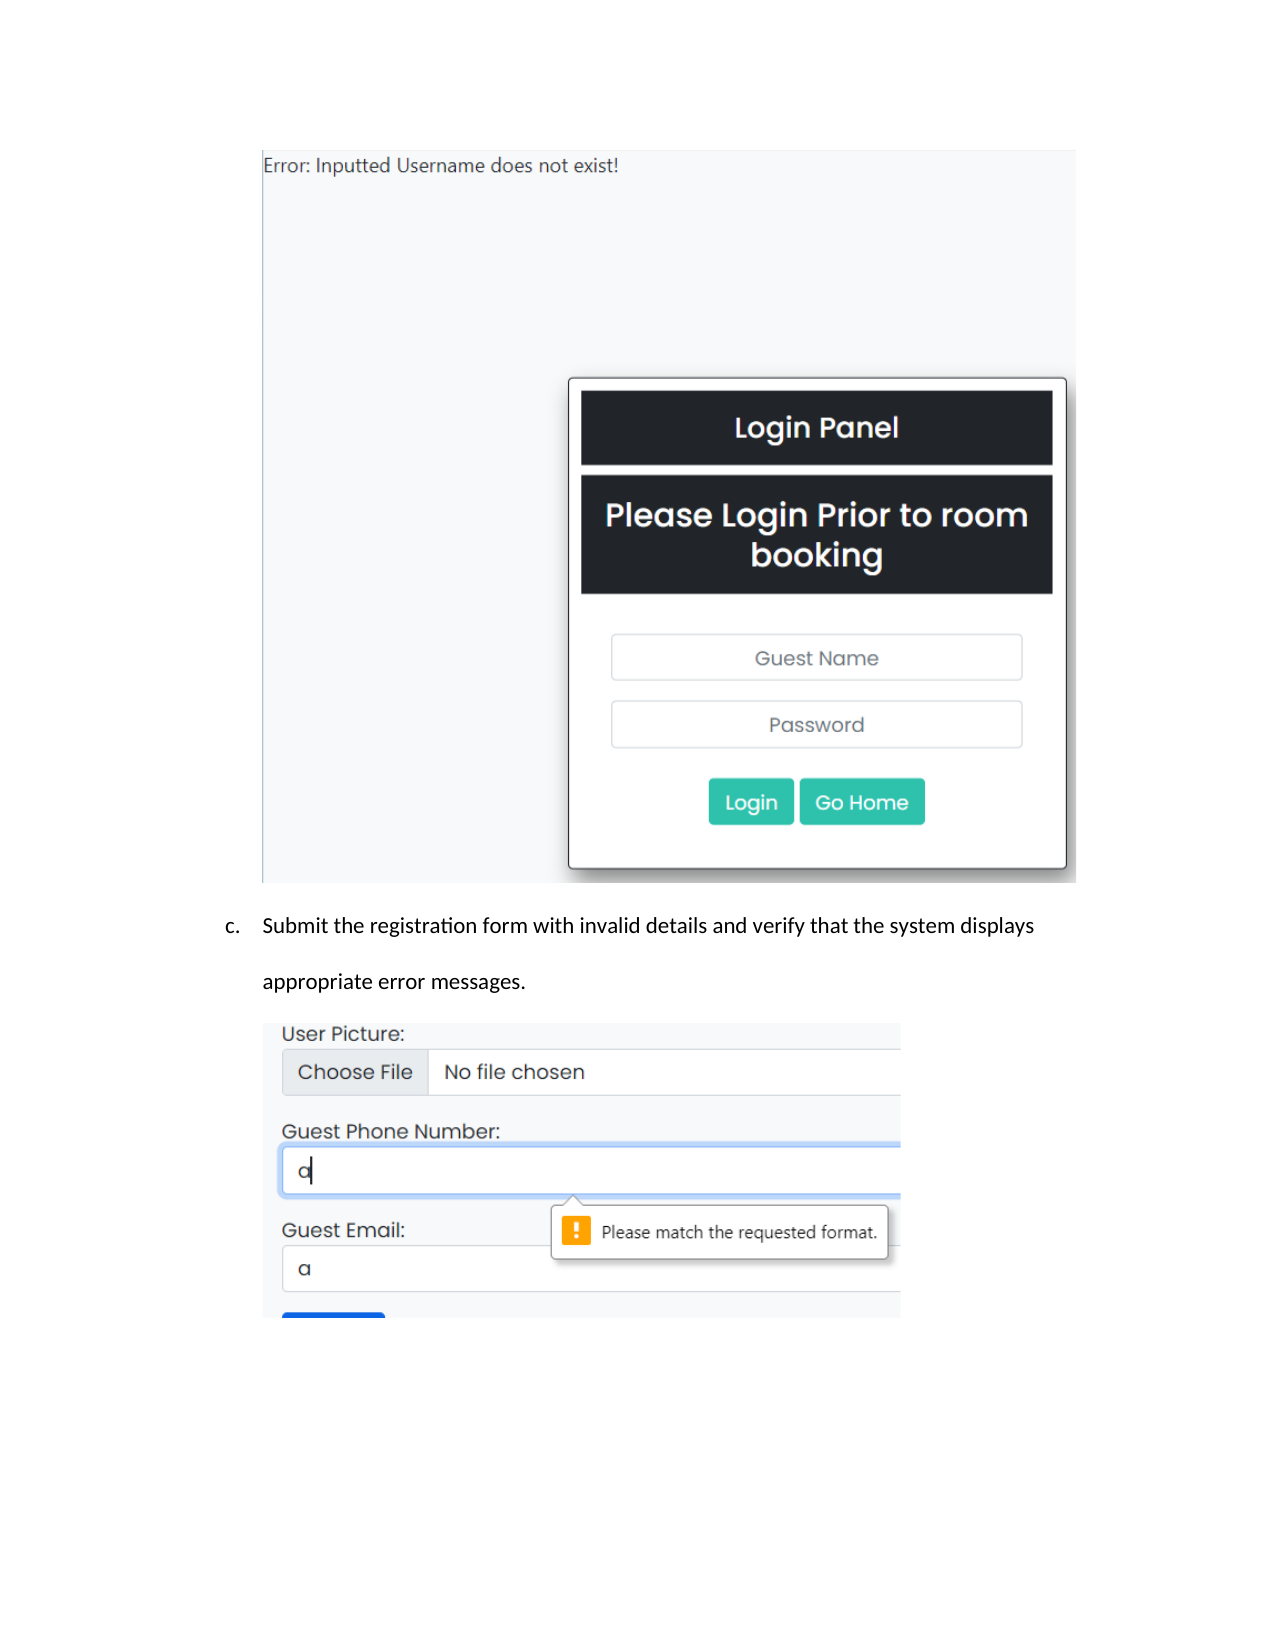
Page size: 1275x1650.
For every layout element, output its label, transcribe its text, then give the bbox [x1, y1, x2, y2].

list Submit the registration form with invalid details and verify that the system displays appropriate error messages. [225, 911, 1125, 995]
picture [262, 150, 1077, 883]
picture [262, 1023, 901, 1318]
